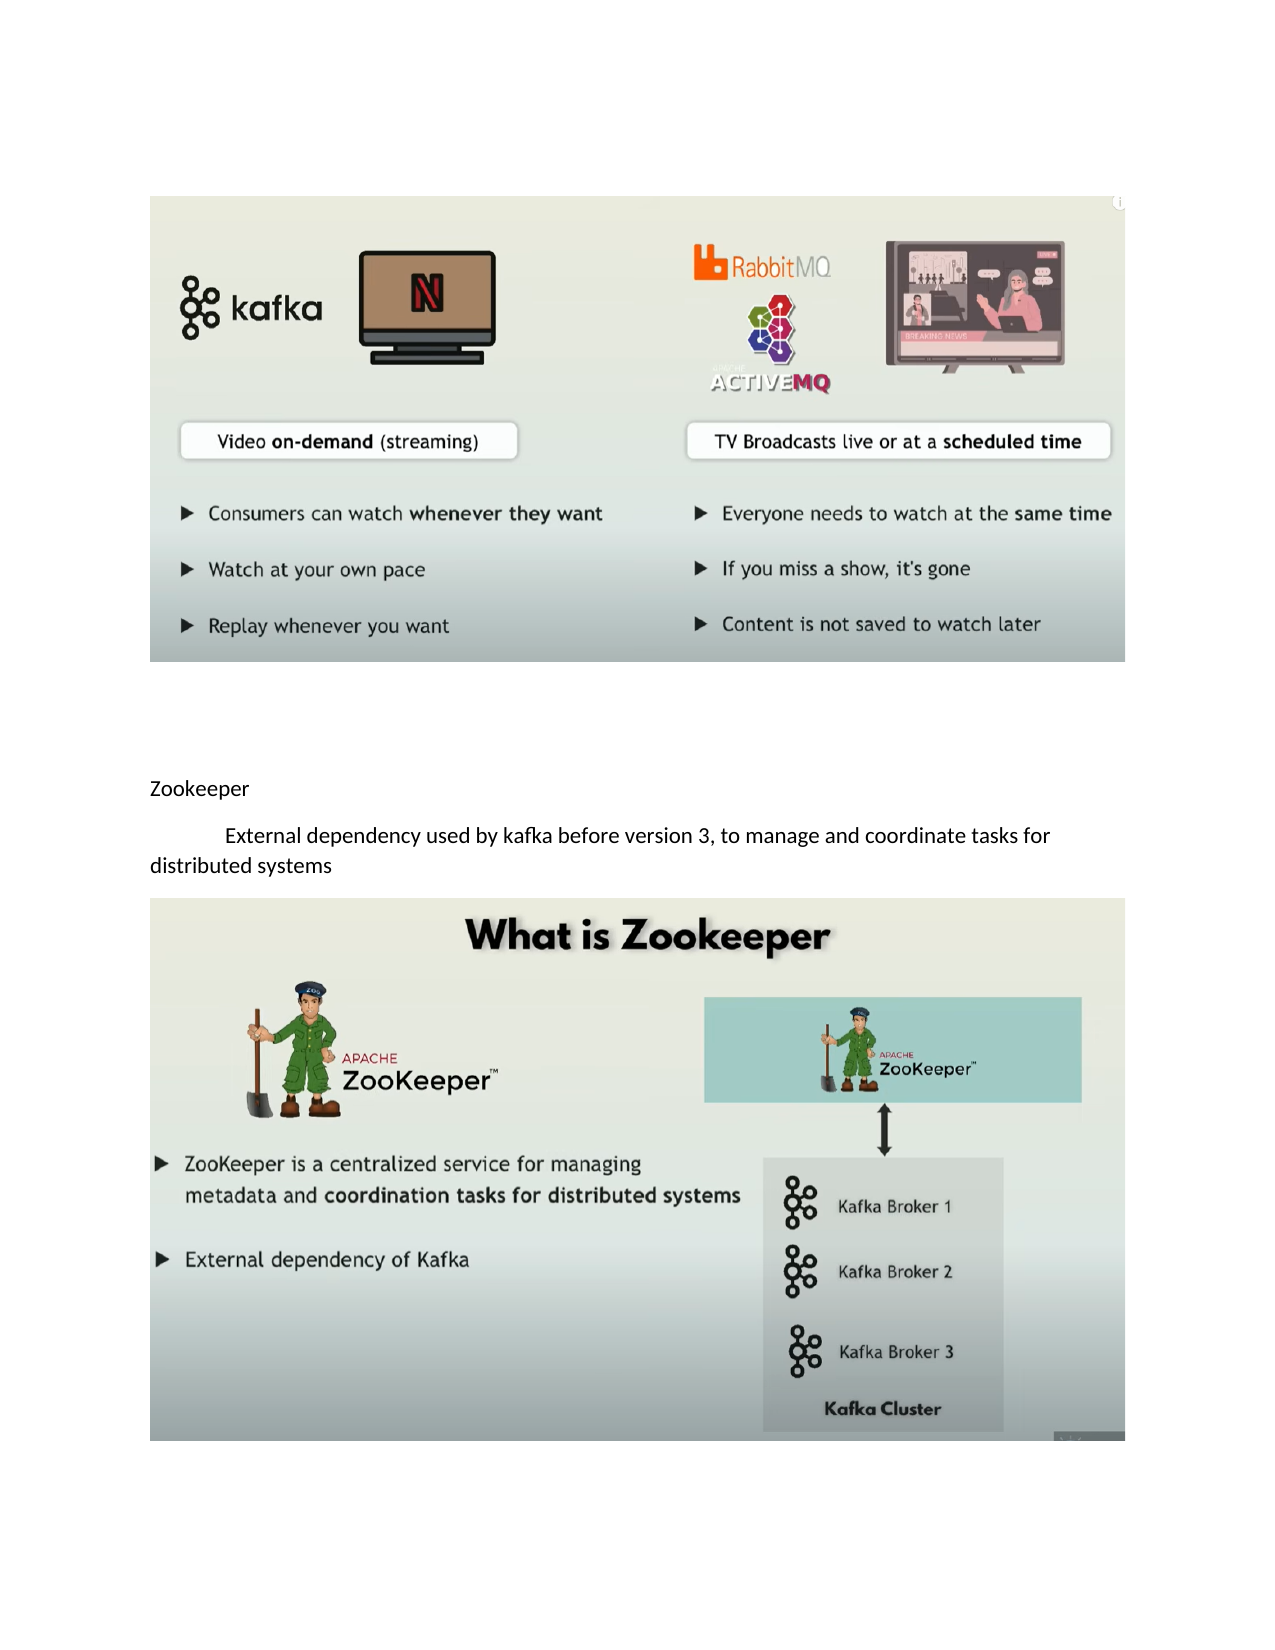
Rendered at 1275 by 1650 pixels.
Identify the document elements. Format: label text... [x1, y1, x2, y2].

text External dependency used by kafka before version 3, to manage and coordinate tasks for distributed systems [150, 821, 1125, 879]
picture [150, 898, 1125, 1441]
picture [150, 196, 1125, 662]
text Zookeeper [150, 774, 1125, 802]
